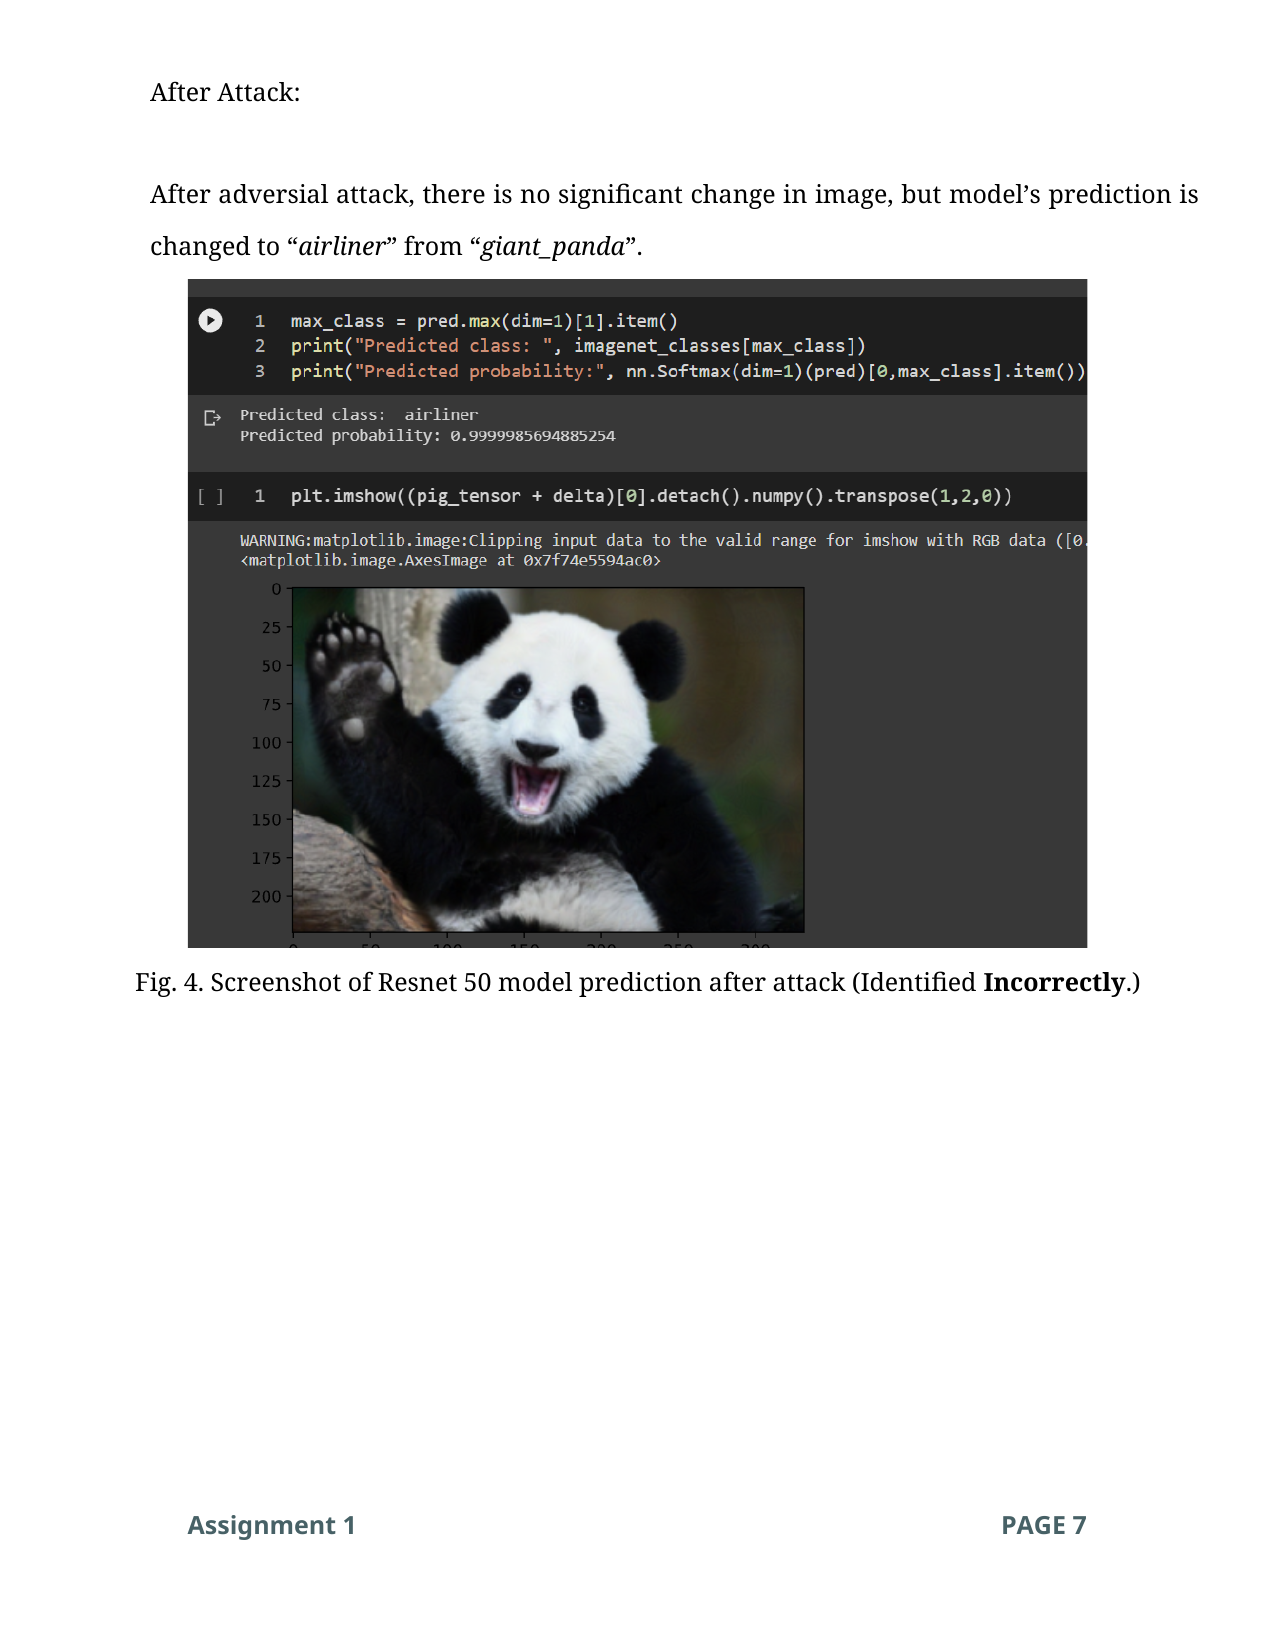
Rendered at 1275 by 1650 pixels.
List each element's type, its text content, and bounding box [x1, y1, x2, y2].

picture [187, 279, 1088, 948]
text After Attack: [75, 75, 1200, 109]
text After adversial attack, there is no significant change in image, but model’s prediction is changed to “airliner” from “giant_panda”. [150, 177, 1200, 262]
text Fig. 4. Screenshot of Resnet 50 model prediction after attack (Identified Incorrectly.) [75, 965, 1200, 999]
